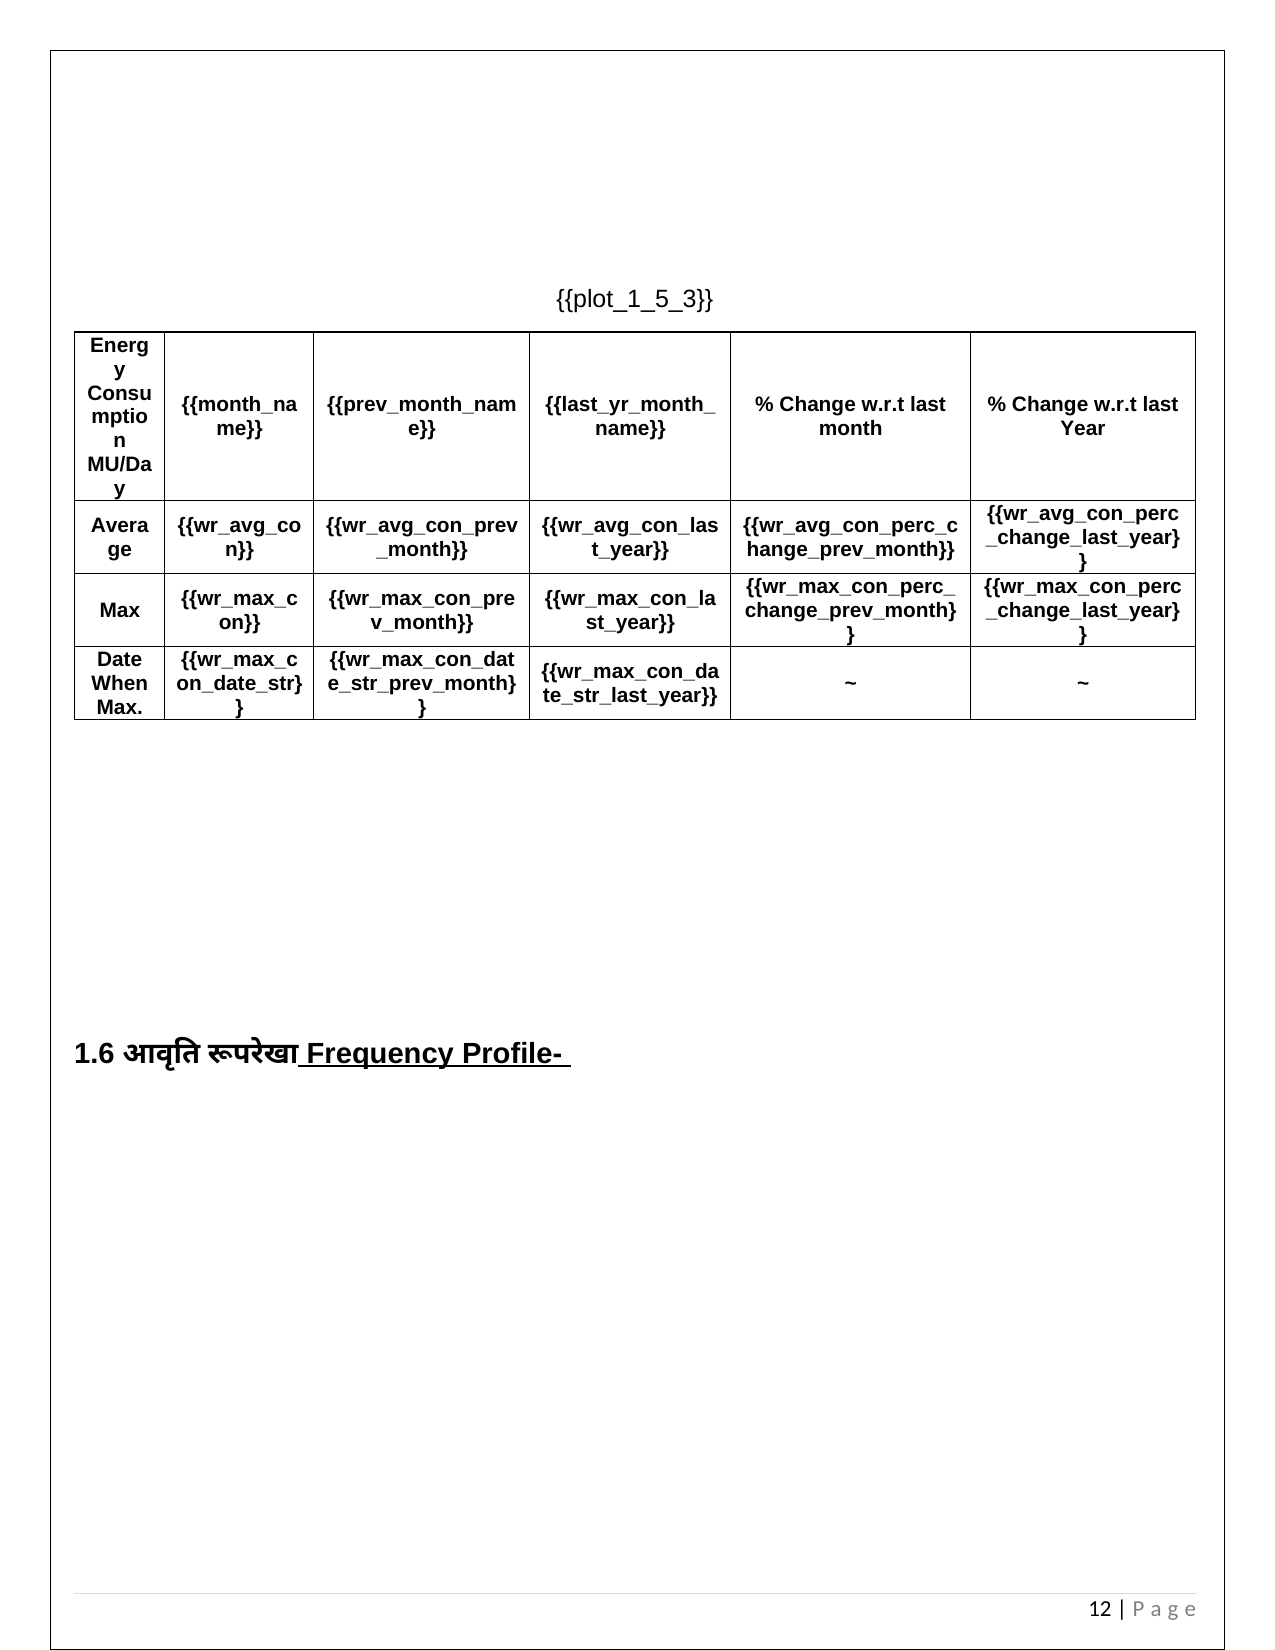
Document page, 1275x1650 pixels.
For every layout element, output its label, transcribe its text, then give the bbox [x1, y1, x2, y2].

table_cell ~ [731, 647, 970, 719]
table_header % Change w.r.t last month [731, 333, 970, 500]
table_cell ~ [971, 647, 1195, 719]
table_header % Change w.r.t last Year [971, 333, 1195, 500]
table_cell {{wr_max_con_date_str_last_year}} [530, 647, 730, 719]
table_cell {{wr_max_con_date_str}} [165, 647, 313, 719]
table_cell {{wr_avg_con_perc_change_prev_month}} [731, 501, 970, 573]
table_cell Average [75, 501, 164, 573]
text 1.6 आवृति रूपरेखा Frequency Profile- [74, 1036, 1196, 1075]
table_header {{prev_month_name}} [314, 333, 529, 500]
table_cell Max [75, 574, 164, 646]
text {{plot_1_5_3}} [74, 284, 1196, 312]
table_cell {{wr_avg_con_last_year}} [530, 501, 730, 573]
table_header {{month_name}} [165, 333, 313, 500]
table_cell {{wr_max_con}} [165, 574, 313, 646]
table_header Energy Consumption MU/Day [75, 333, 164, 500]
table_cell {{wr_max_con_last_year}} [530, 574, 730, 646]
table_cell {{wr_max_con_perc_change_last_year}} [971, 574, 1195, 646]
table_cell Date When Max. [75, 647, 164, 719]
table_cell {{wr_max_con_prev_month}} [314, 574, 529, 646]
table_cell {{wr_avg_con_prev_month}} [314, 501, 529, 573]
table_cell {{wr_avg_con}} [165, 501, 313, 573]
table_cell {{wr_max_con_date_str_prev_month}} [314, 647, 529, 719]
table_cell {{wr_max_con_perc_change_prev_month}} [731, 574, 970, 646]
table_cell {{wr_avg_con_perc_change_last_year}} [971, 501, 1195, 573]
table_header {{last_yr_month_name}} [530, 333, 730, 500]
